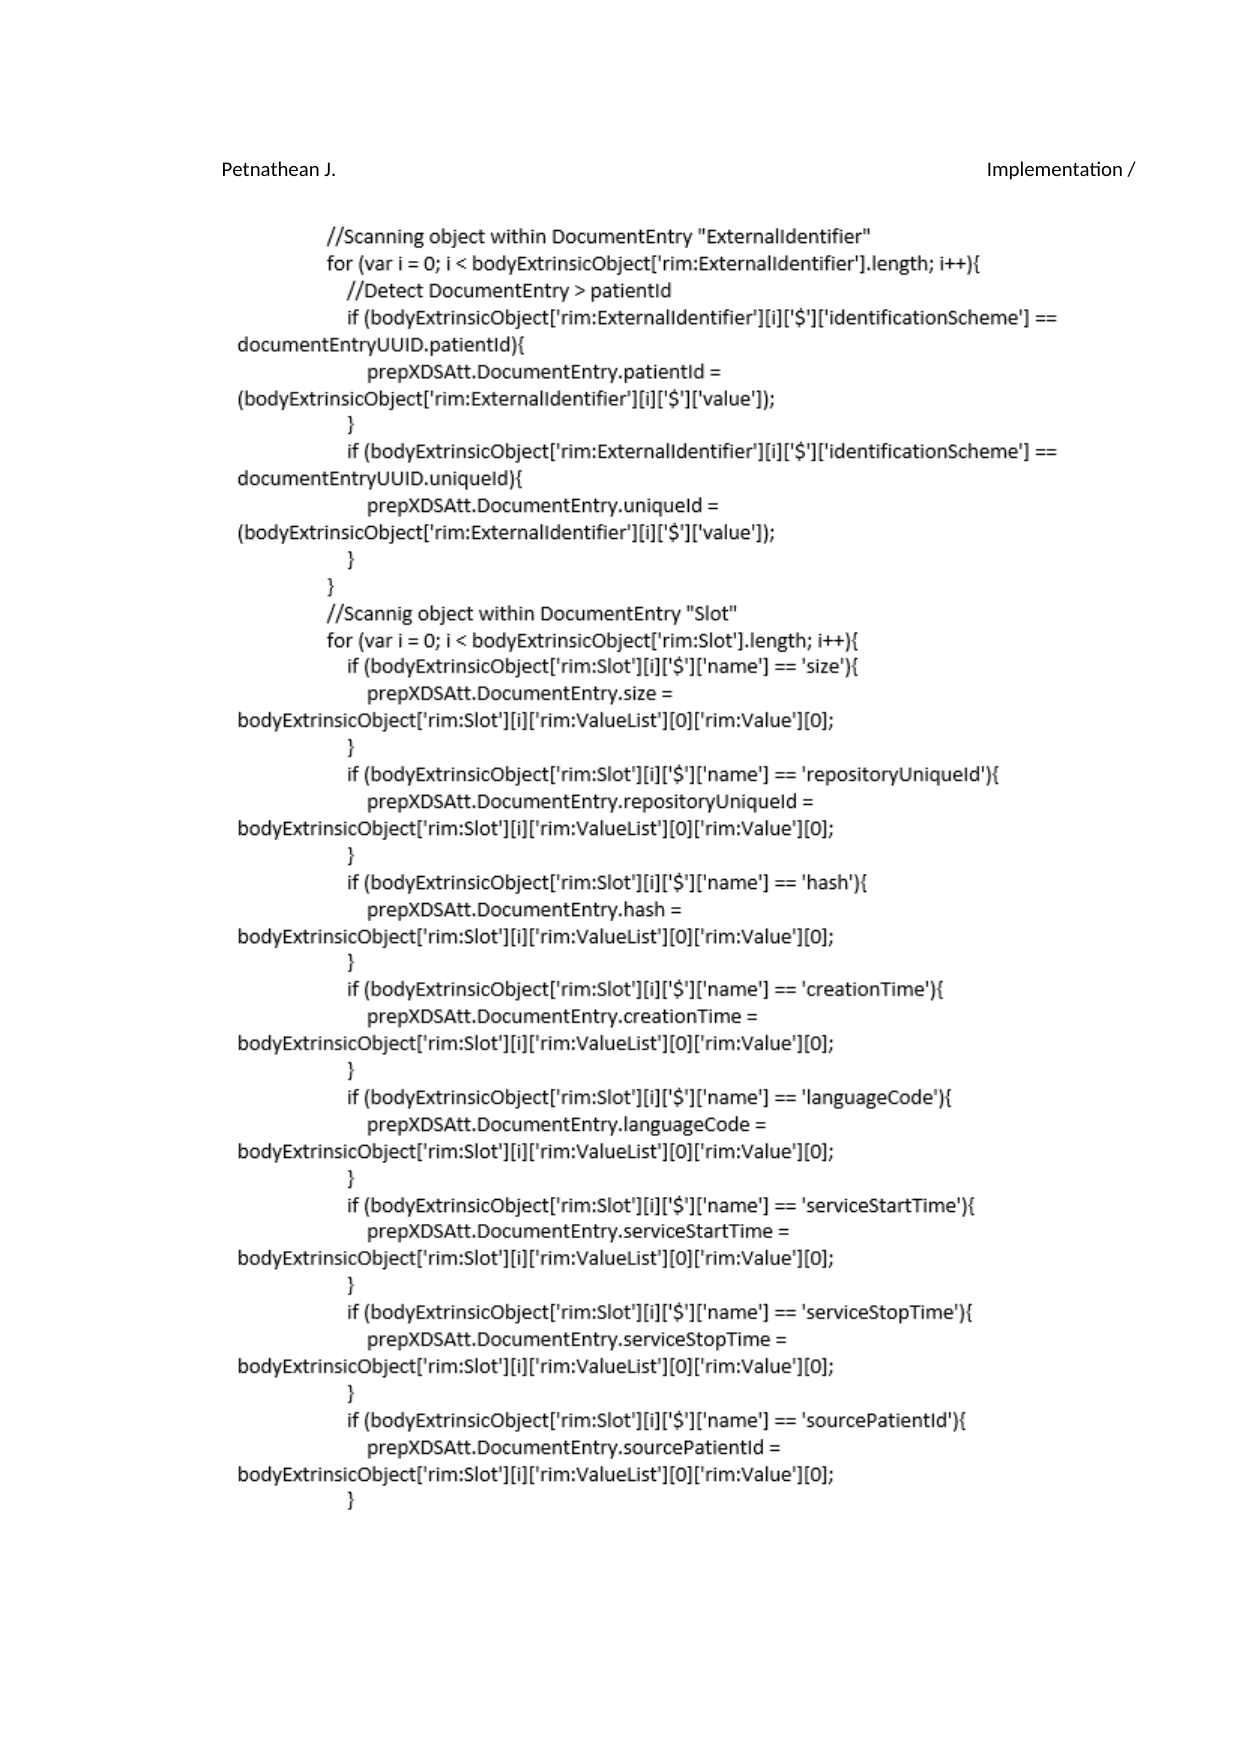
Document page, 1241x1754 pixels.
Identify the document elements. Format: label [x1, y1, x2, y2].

picture [221, 221, 1131, 1516]
